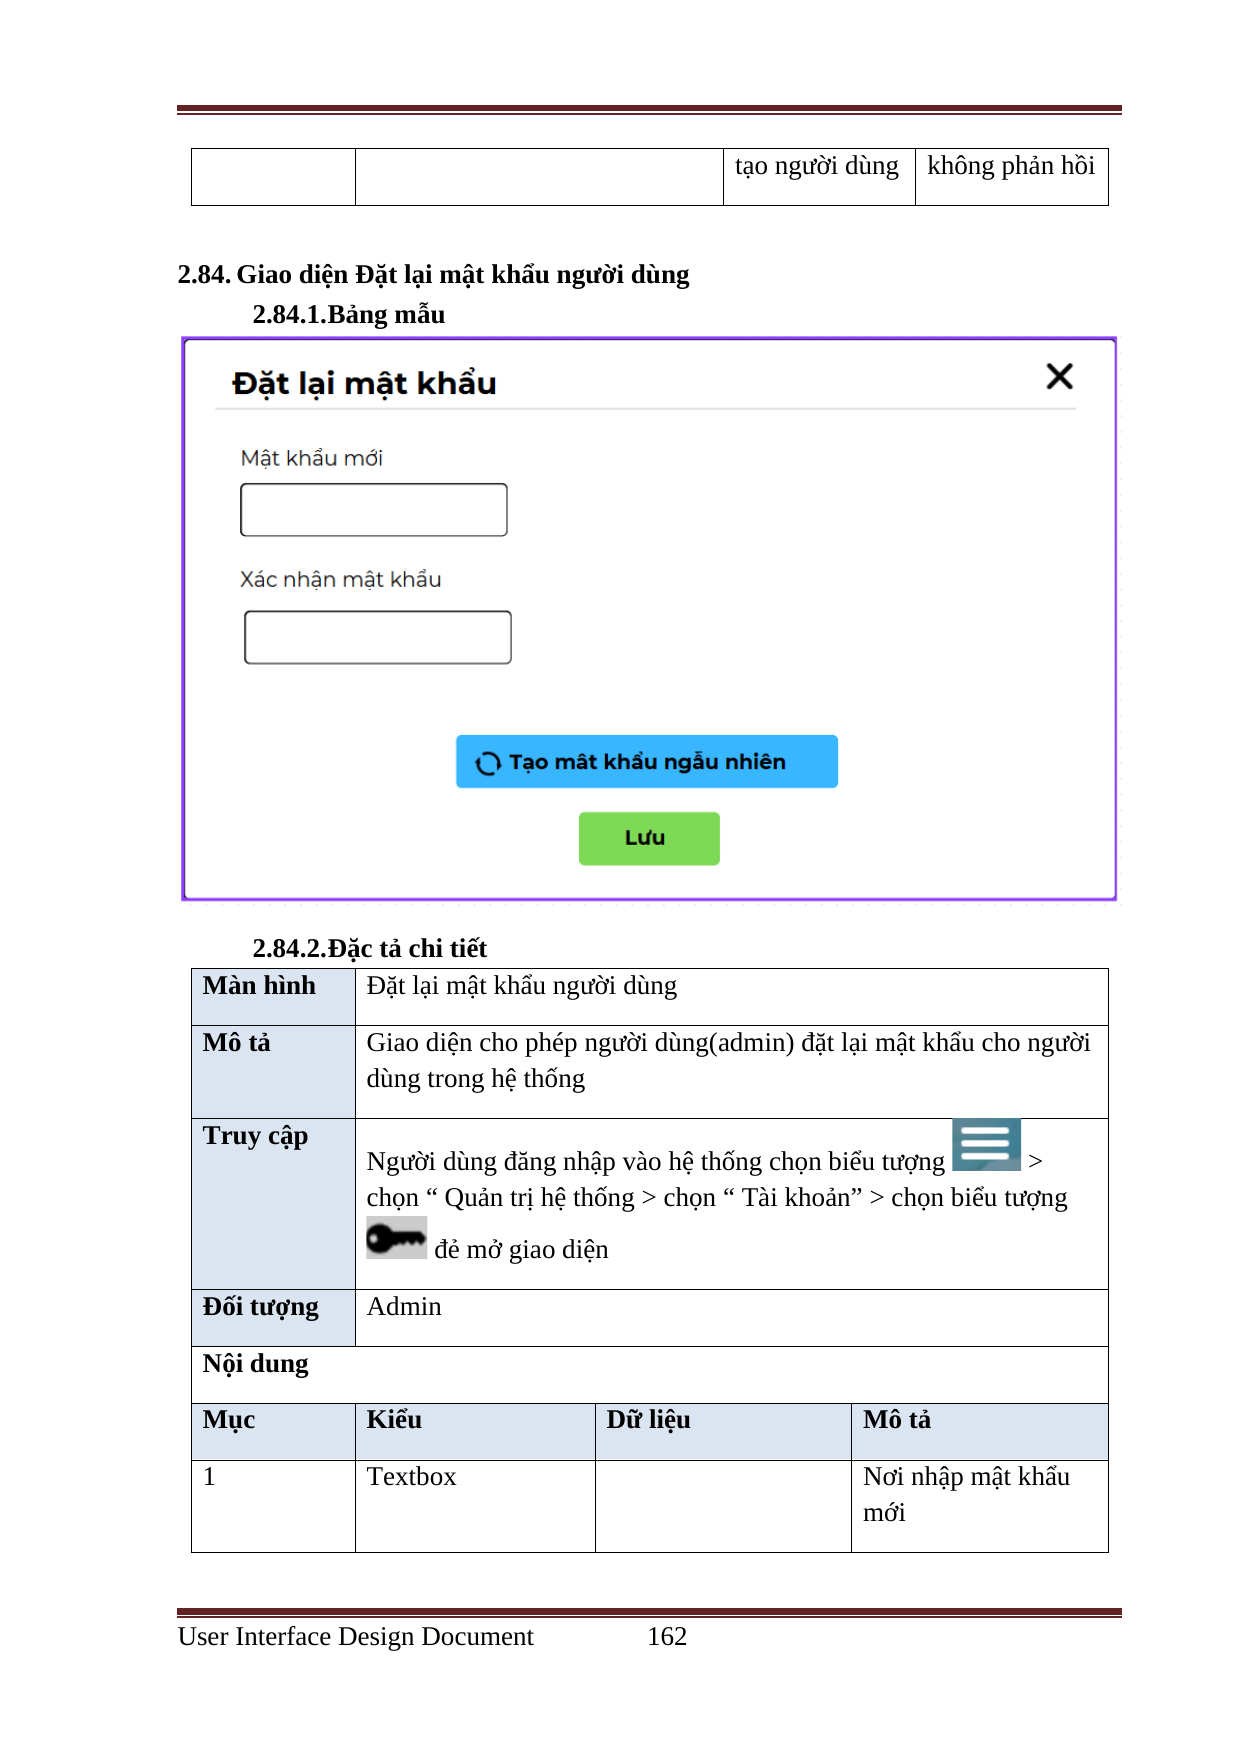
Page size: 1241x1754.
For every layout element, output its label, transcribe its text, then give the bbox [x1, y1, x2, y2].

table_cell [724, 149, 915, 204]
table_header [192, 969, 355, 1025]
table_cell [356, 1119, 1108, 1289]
picture [366, 1216, 428, 1259]
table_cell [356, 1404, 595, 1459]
subtitle Đặc tả chi tiết [252, 933, 1122, 964]
picture [177, 334, 1123, 908]
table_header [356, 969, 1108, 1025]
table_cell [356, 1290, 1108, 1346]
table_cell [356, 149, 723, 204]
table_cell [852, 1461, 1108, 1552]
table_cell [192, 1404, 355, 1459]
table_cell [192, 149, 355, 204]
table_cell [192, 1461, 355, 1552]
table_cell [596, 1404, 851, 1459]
subtitle Giao diện Đặt lại mật khẩu người dùng [177, 259, 1122, 290]
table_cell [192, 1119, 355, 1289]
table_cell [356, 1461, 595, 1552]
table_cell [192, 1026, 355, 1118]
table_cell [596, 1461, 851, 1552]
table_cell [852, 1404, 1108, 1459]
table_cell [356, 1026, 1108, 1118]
subtitle Bảng mẫu [252, 298, 1122, 330]
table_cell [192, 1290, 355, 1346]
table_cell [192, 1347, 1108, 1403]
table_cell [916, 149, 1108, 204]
picture [952, 1118, 1022, 1171]
